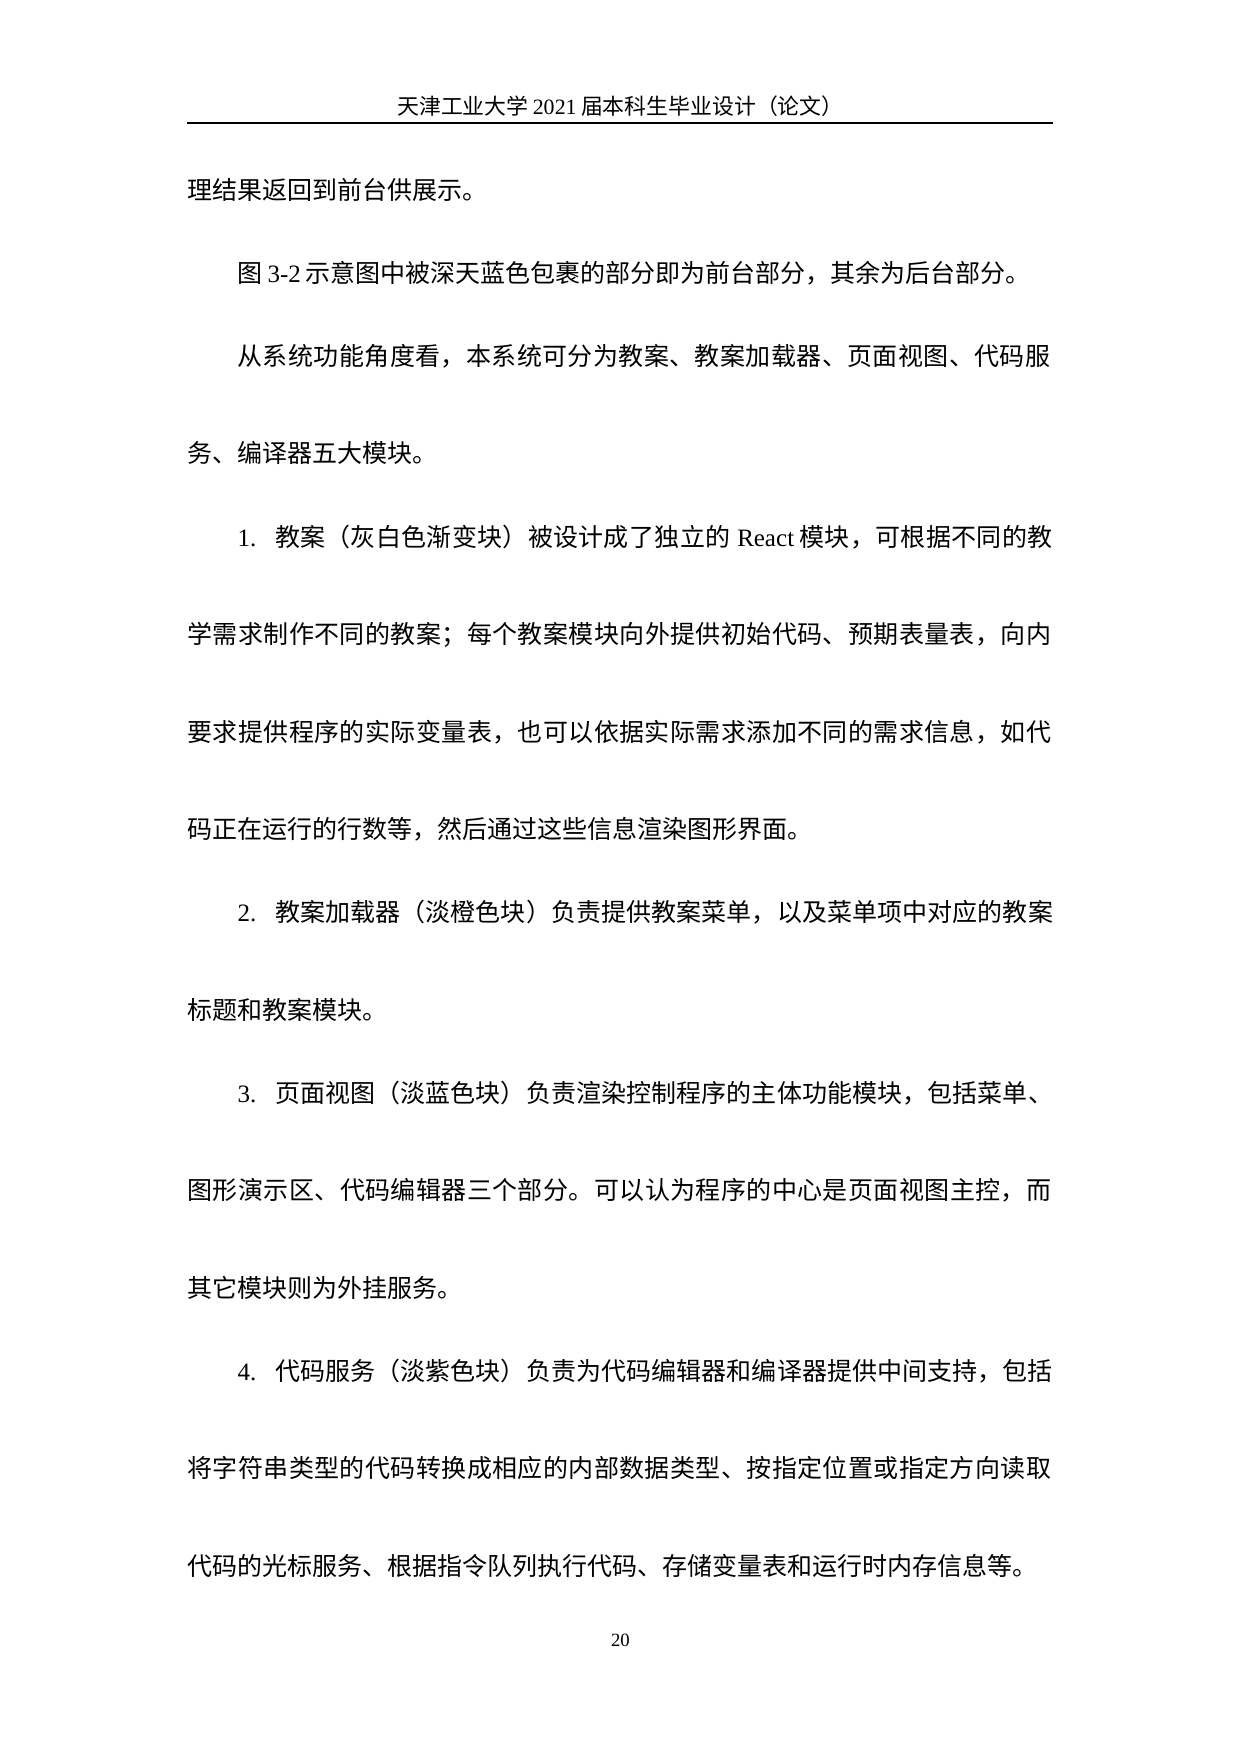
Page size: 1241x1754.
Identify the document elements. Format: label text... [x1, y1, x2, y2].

text 3. 页面视图（淡蓝色块）负责渲染控制程序的主体功能模块，包括菜单、图形演示区、代码编辑器三个部分。可以认为程序的中心是页面视图主控，而其它模块则为外挂服务。 [187, 1059, 1053, 1319]
text 从系统功能角度看，本系统可分为教案、教案加载器、页面视图、代码服务、编译器五大模块。 [187, 322, 1053, 484]
text 图3-2示意图中被深天蓝色包裹的部分即为前台部分，其余为后台部分。 [187, 239, 1053, 304]
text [187, 156, 1053, 221]
text 4. 代码服务（淡紫色块）负责为代码编辑器和编译器提供中间支持，包括将字符串类型的代码转换成相应的内部数据类型、按指定位置或指定方向读取代码的光标服务、根据指令队列执行代码、存储变量表和运行时内存信息等。 [187, 1337, 1053, 1597]
text 2. 教案加载器（淡橙色块）负责提供教案菜单，以及菜单项中对应的教案标题和教案模块。 [187, 878, 1053, 1041]
text 1. 教案（灰白色渐变块）被设计成了独立的React模块，可根据不同的教学需求制作不同的教案；每个教案模块向外提供初始代码、预期表量表，向内要求提供程序的实际变量表，也可以依据实际需求添加不同的需求信息，如代码正在运行的行数等，然后通过这些信息渲染图形界面。 [187, 503, 1053, 860]
